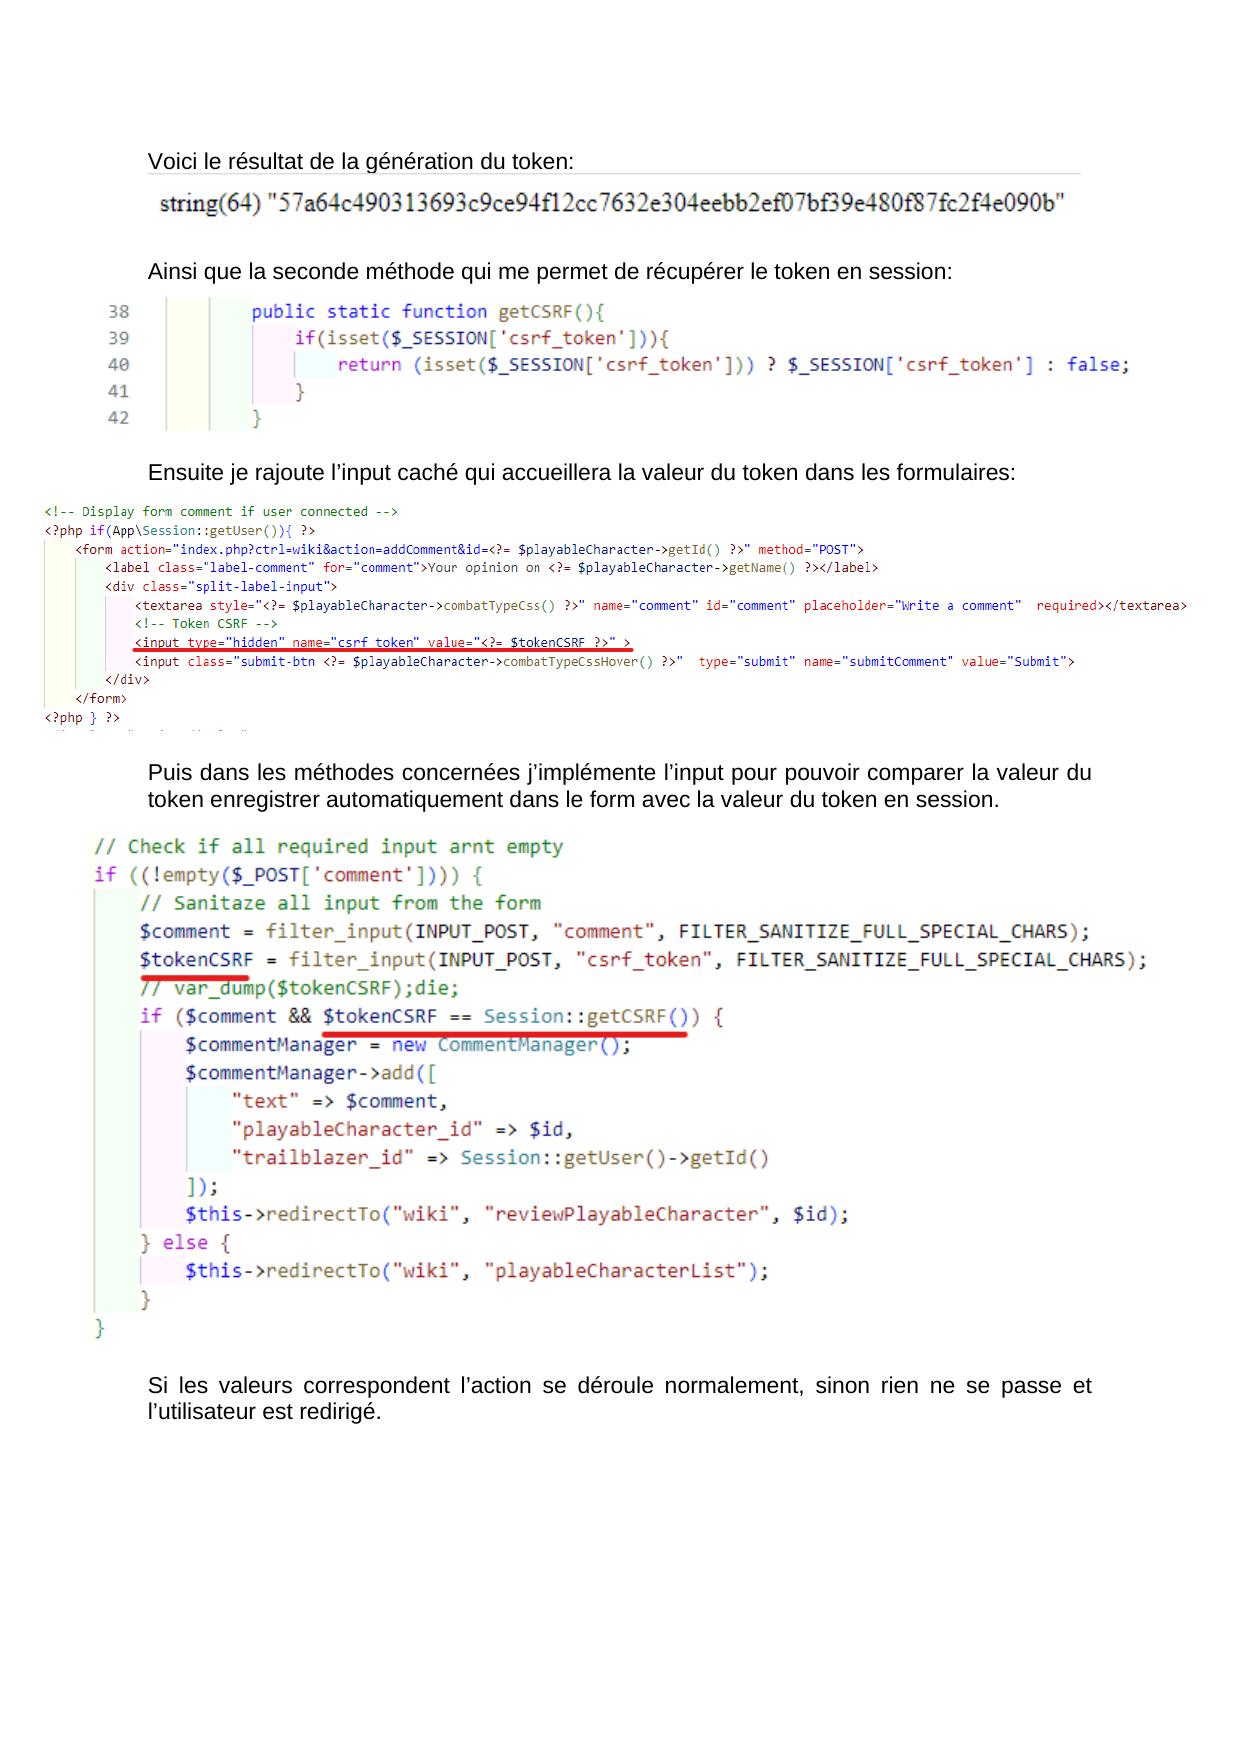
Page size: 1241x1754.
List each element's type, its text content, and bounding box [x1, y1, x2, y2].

text Ainsi que la seconde méthode qui me permet de récupérer le token en session: [148, 258, 1093, 284]
text Ensuite je rajoute l’input caché qui accueillera la valeur du token dans les formulaires: [148, 459, 1093, 486]
text Voici le résultat de la génération du token: [148, 148, 1093, 174]
picture [100, 297, 1141, 431]
text Si les valeurs correspondent l’action se déroule normalement, sinon rien ne se passe et l’utilisateur est redirigé. [148, 1372, 1093, 1424]
picture [147, 173, 1081, 230]
picture [42, 500, 1198, 731]
picture [88, 831, 1153, 1346]
text Puis dans les méthodes concernées j’implémente l’input pour pouvoir comparer la valeur du token enregistrer automatiquement dans le form avec la valeur du token en session. [148, 759, 1093, 812]
